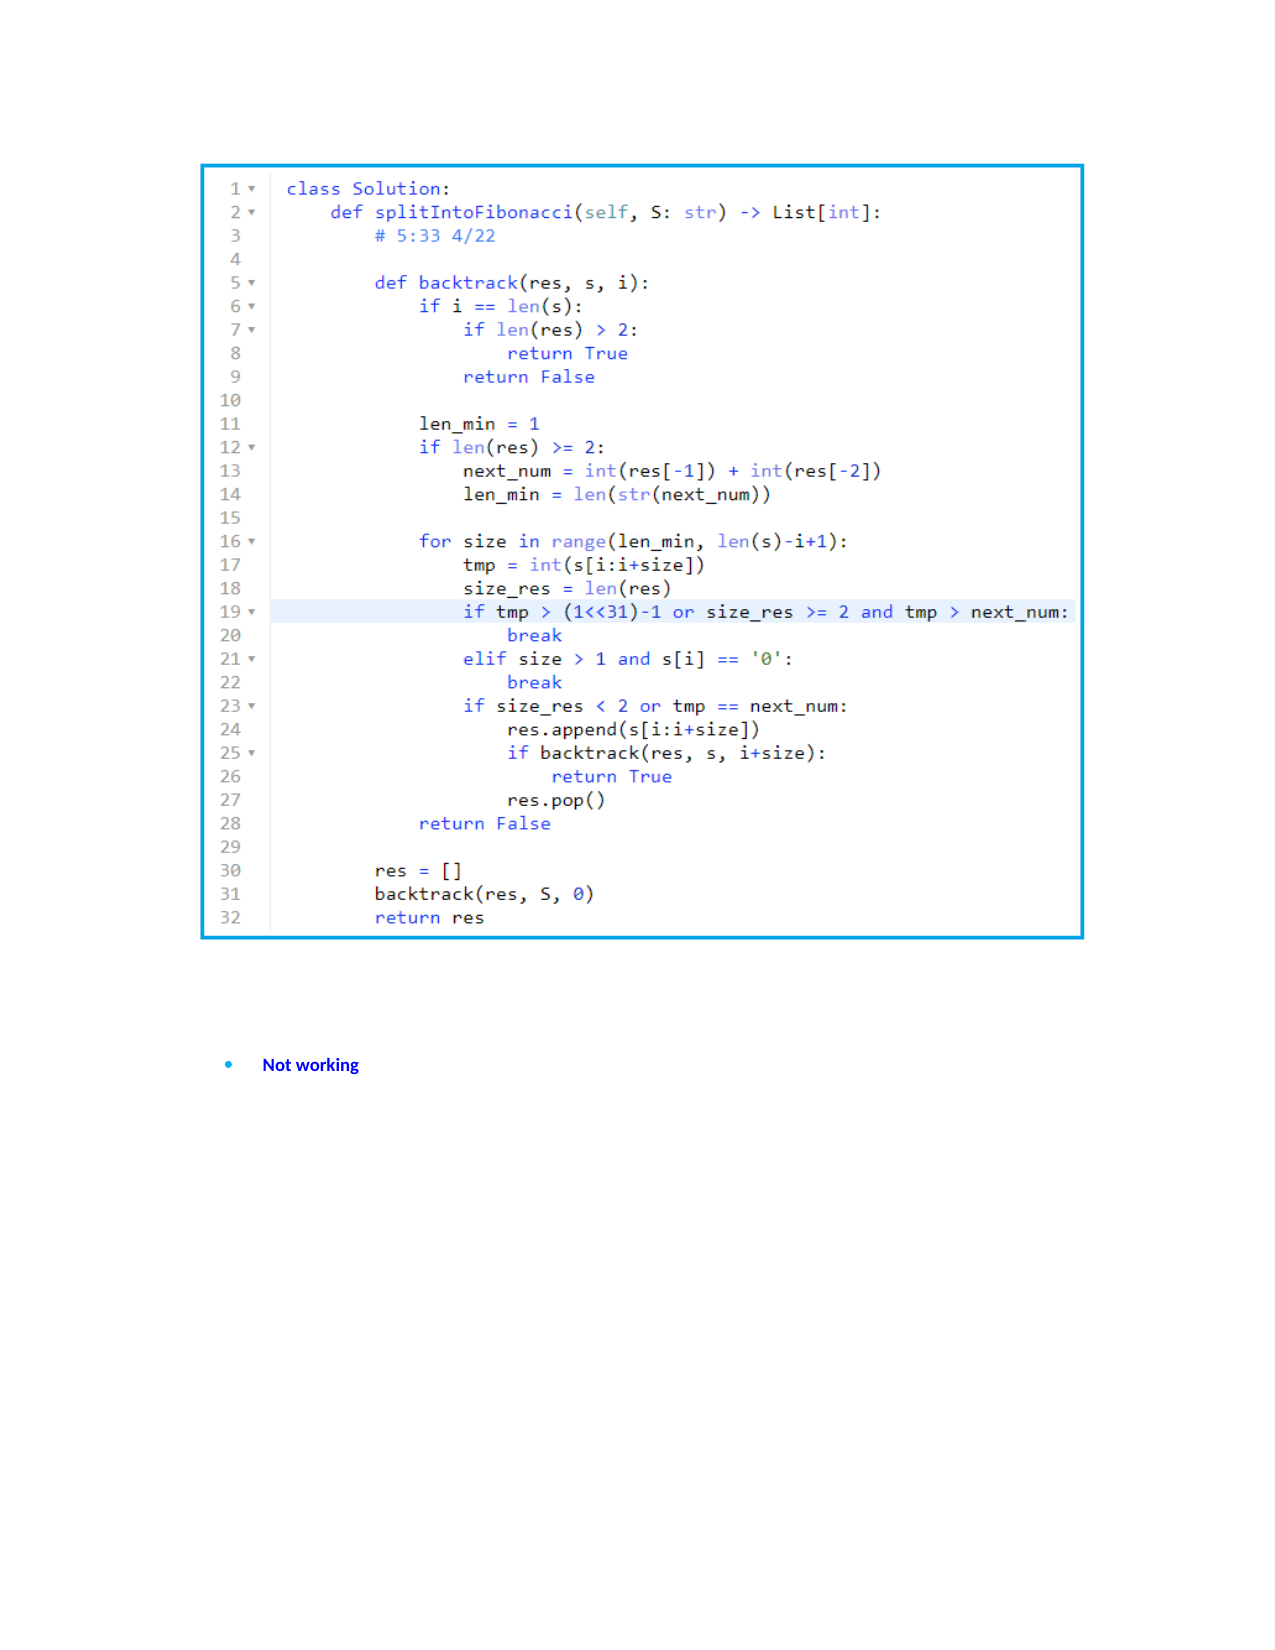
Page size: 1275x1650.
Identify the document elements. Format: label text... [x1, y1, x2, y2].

list Not working [225, 1053, 1087, 1076]
picture [187, 150, 1088, 952]
